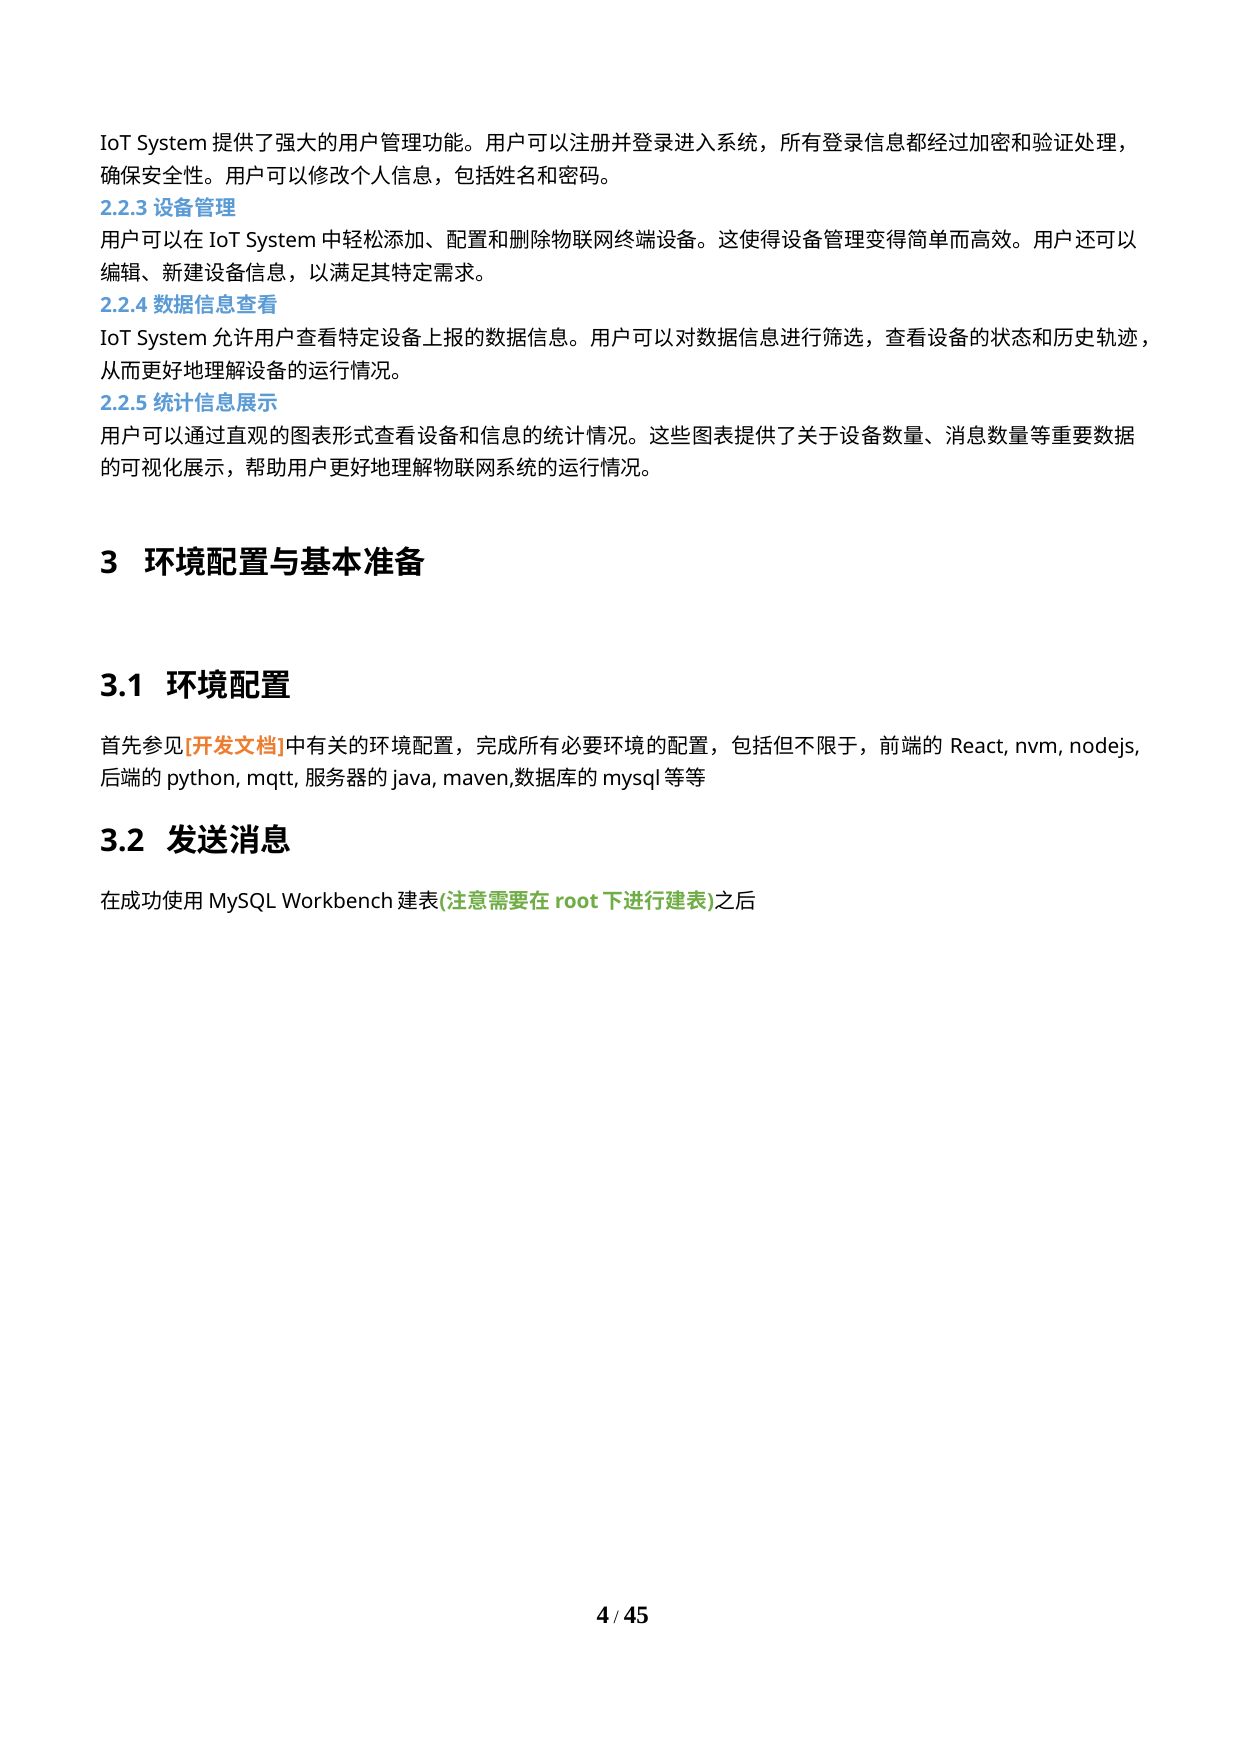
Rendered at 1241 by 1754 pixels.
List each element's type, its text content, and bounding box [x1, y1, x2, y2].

text 2.2.3 设备管理 [100, 190, 1140, 223]
text 2.2.4 数据信息查看 [100, 288, 1140, 320]
text 在成功使用MySQL Workbench建表(注意需要在root下进行建表)之后 [100, 883, 1140, 916]
text IoT System允许用户查看特定设备上报的数据信息。用户可以对数据信息进行筛选，查看设备的状态和历史轨迹，从而更好地理解设备的运行情况。 [100, 320, 1140, 385]
subtitle 环境配置 [100, 651, 1140, 716]
subtitle 发送消息 [100, 806, 1140, 871]
text IoT System提供了强大的用户管理功能。用户可以注册并登录进入系统，所有登录信息都经过加密和验证处理，确保安全性。用户可以修改个人信息，包括姓名和密码。 [100, 125, 1140, 190]
text 首先参见[开发文档]中有关的环境配置，完成所有必要环境的配置，包括但不限于，前端的React, nvm, nodejs, 后端的python, mqtt, 服务器的java, maven,数据库的mysql等等 [100, 728, 1140, 793]
text 用户可以通过直观的图表形式查看设备和信息的统计情况。这些图表提供了关于设备数量、消息数量等重要数据的可视化展示，帮助用户更好地理解物联网系统的运行情况。 [100, 418, 1140, 483]
text 2.2.5 统计信息展示 [100, 385, 1140, 418]
text 用户可以在IoT System中轻松添加、配置和删除物联网终端设备。这使得设备管理变得简单而高效。用户还可以编辑、新建设备信息，以满足其特定需求。 [100, 223, 1140, 288]
subtitle 环境配置与基本准备 [100, 528, 1140, 593]
